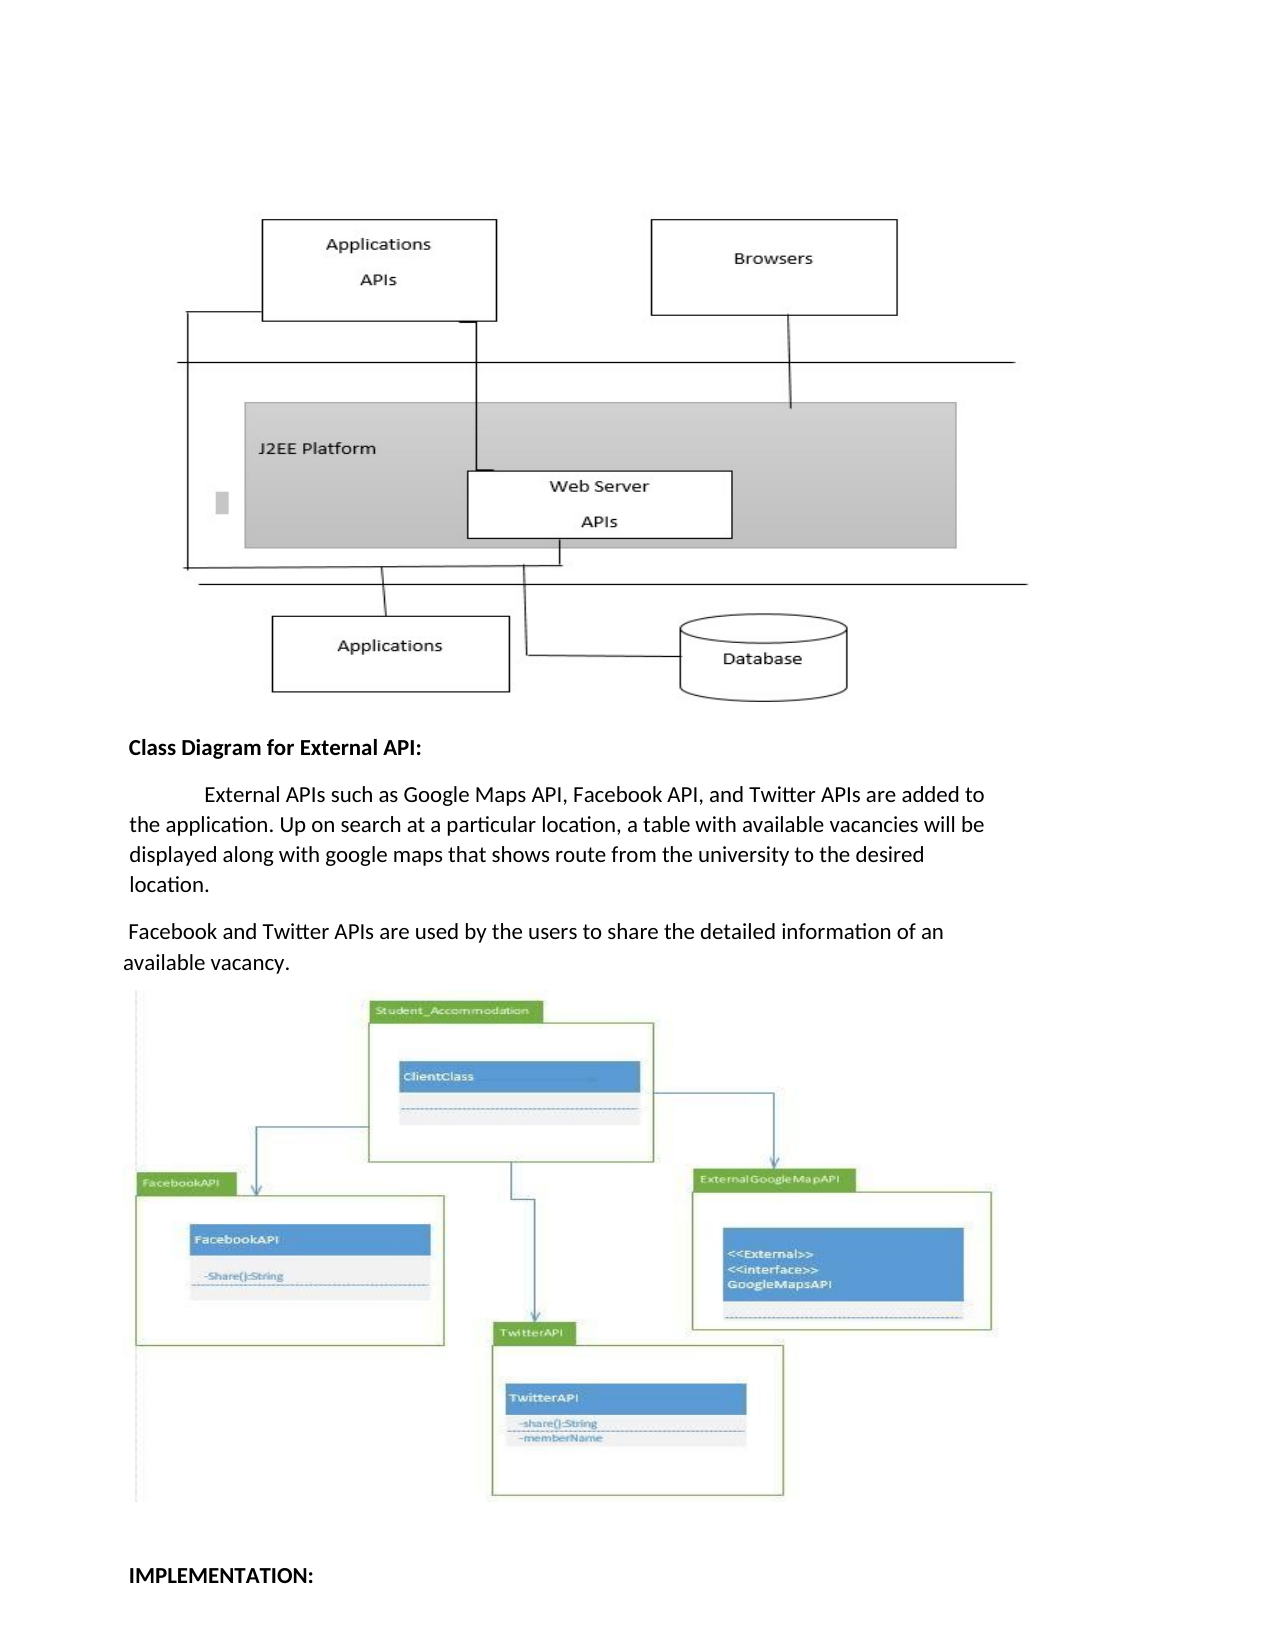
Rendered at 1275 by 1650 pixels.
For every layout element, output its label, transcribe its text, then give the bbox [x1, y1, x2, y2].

picture [123, 990, 1011, 1502]
text Class Diagram for External API: [129, 733, 1156, 761]
text IMPLEMENTATION: [129, 1561, 1156, 1589]
text External APIs such as Google Maps API, Facebook API, and Twitter APIs are added to the application. Up on search at a particular location, a table with available vacancies will be displayed along with google maps that shows route from the university to the desired location. [129, 780, 998, 898]
text Facebook and Twitter APIs are used by the users to share the detailed information of an available vacancy. [123, 917, 998, 976]
picture [160, 192, 1033, 715]
